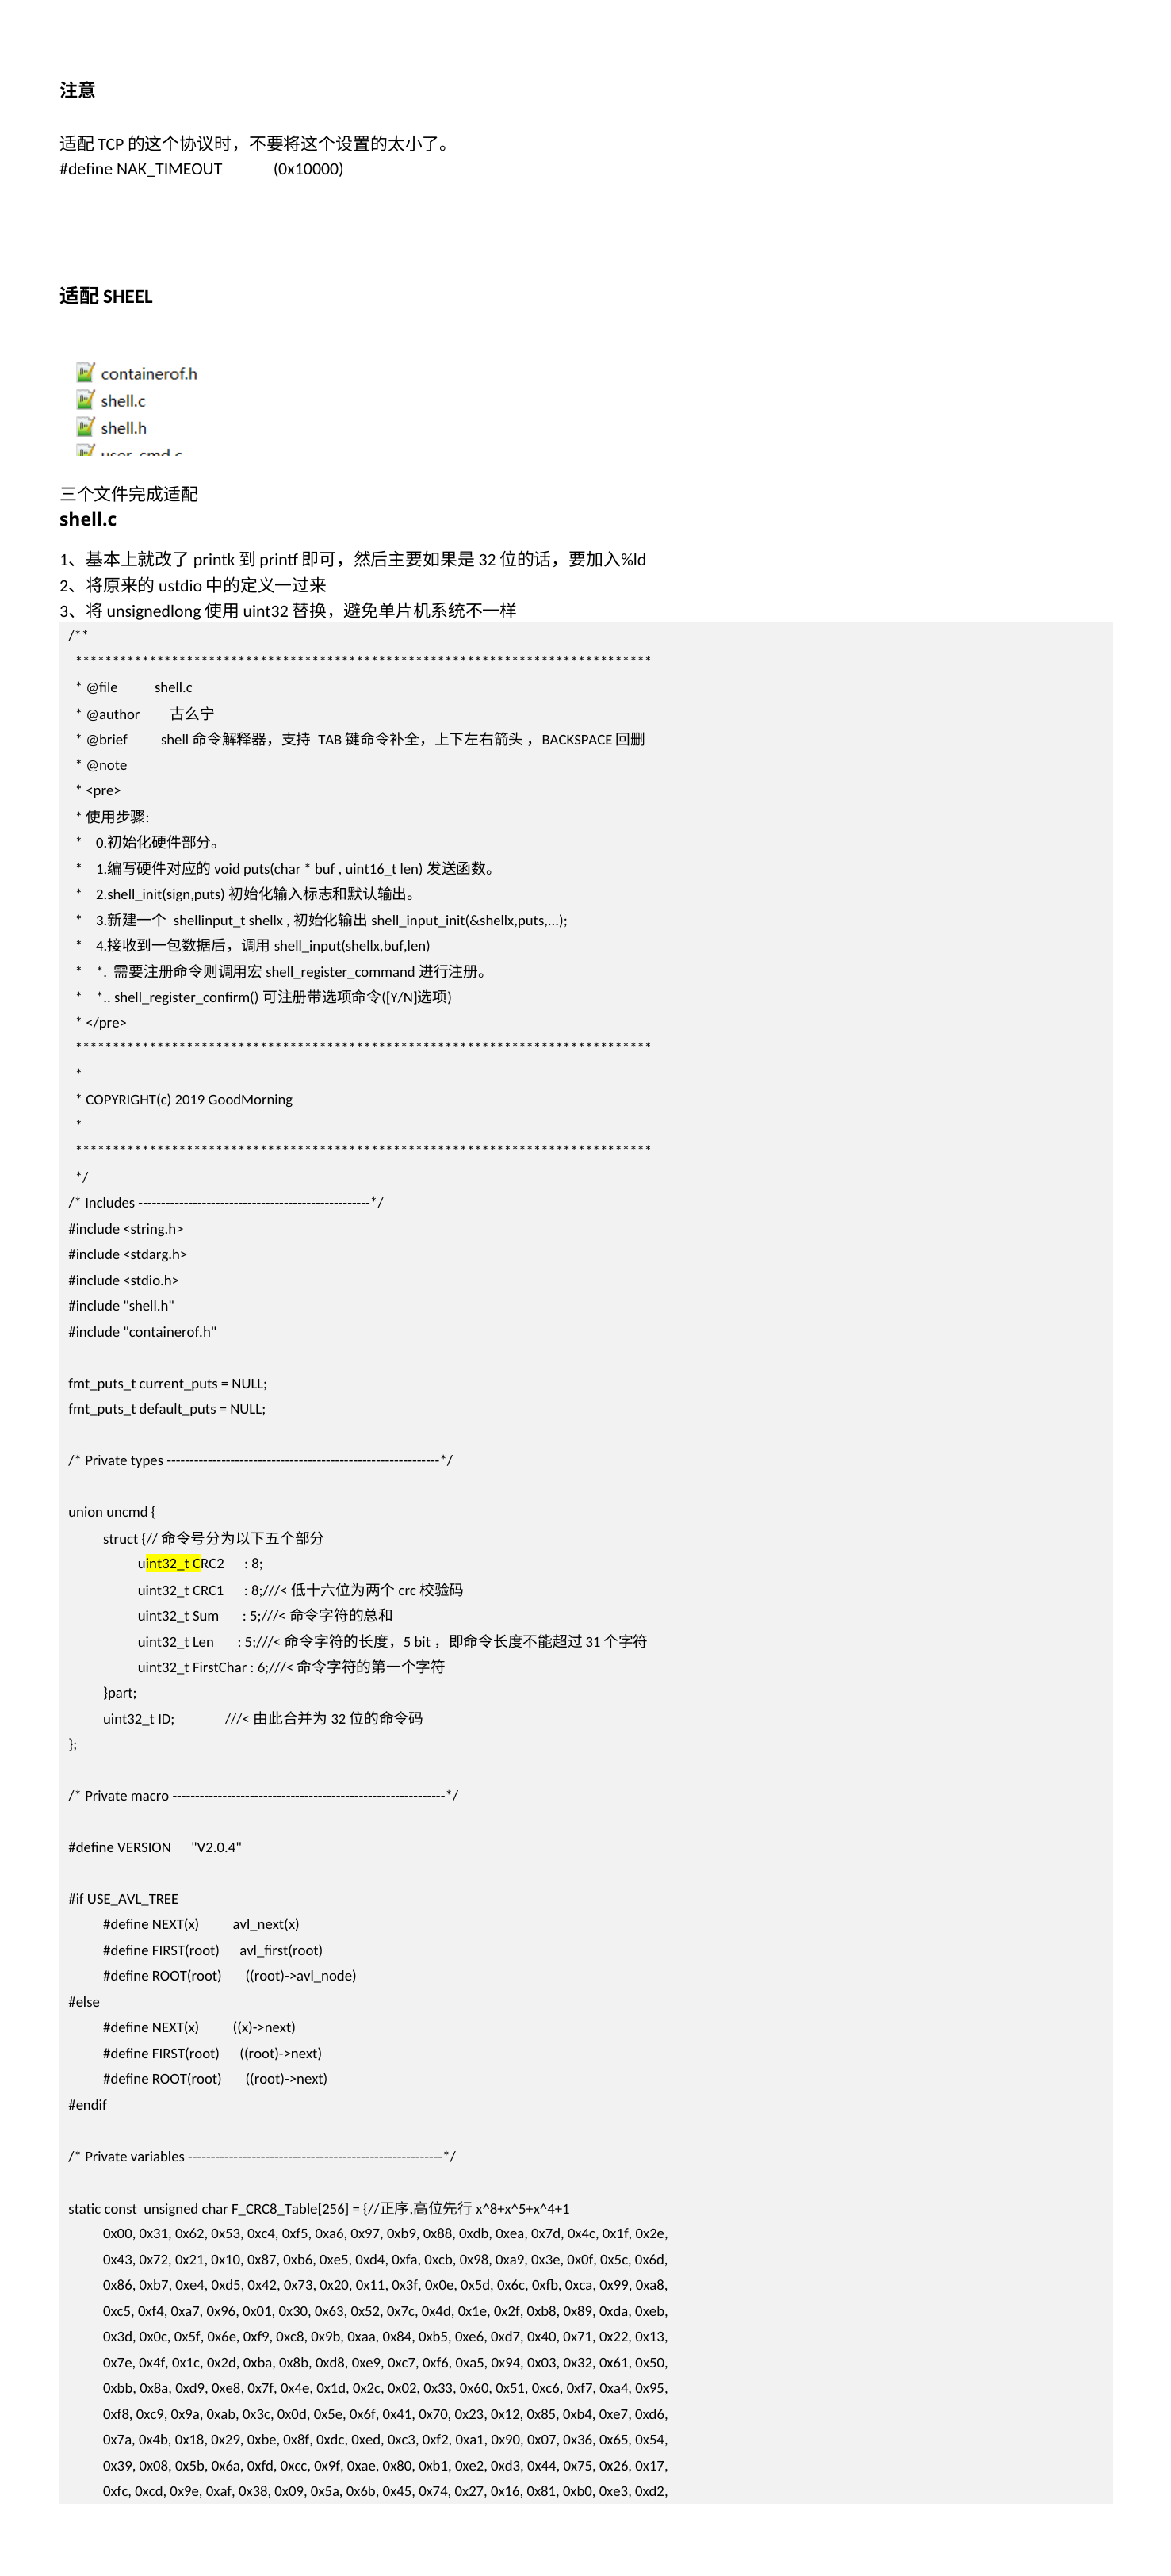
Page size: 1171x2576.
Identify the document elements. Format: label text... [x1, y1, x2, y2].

text 2、将原来的ustdio中的定义一过来 [59, 571, 1111, 597]
text 3、将unsignedlong 使用uint32替换，避免单片机系统不一样 [59, 597, 1111, 622]
text #define NAK_TIMEOUT (0x10000) [59, 155, 1111, 182]
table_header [59, 622, 1113, 2504]
subtitle 注意 [59, 63, 1111, 115]
text 三个文件完成适配 [59, 480, 1111, 506]
text 适配TCP的这个协议时，不要将这个设置的太小了。 [59, 130, 1111, 155]
text 1、基本上就改了printk到printf即可，然后主要如果是32位的话，要加入%ld [59, 545, 1111, 571]
subtitle shell.c [59, 506, 1111, 531]
subtitle 适配SHEEL [59, 269, 1111, 320]
picture [59, 350, 312, 456]
